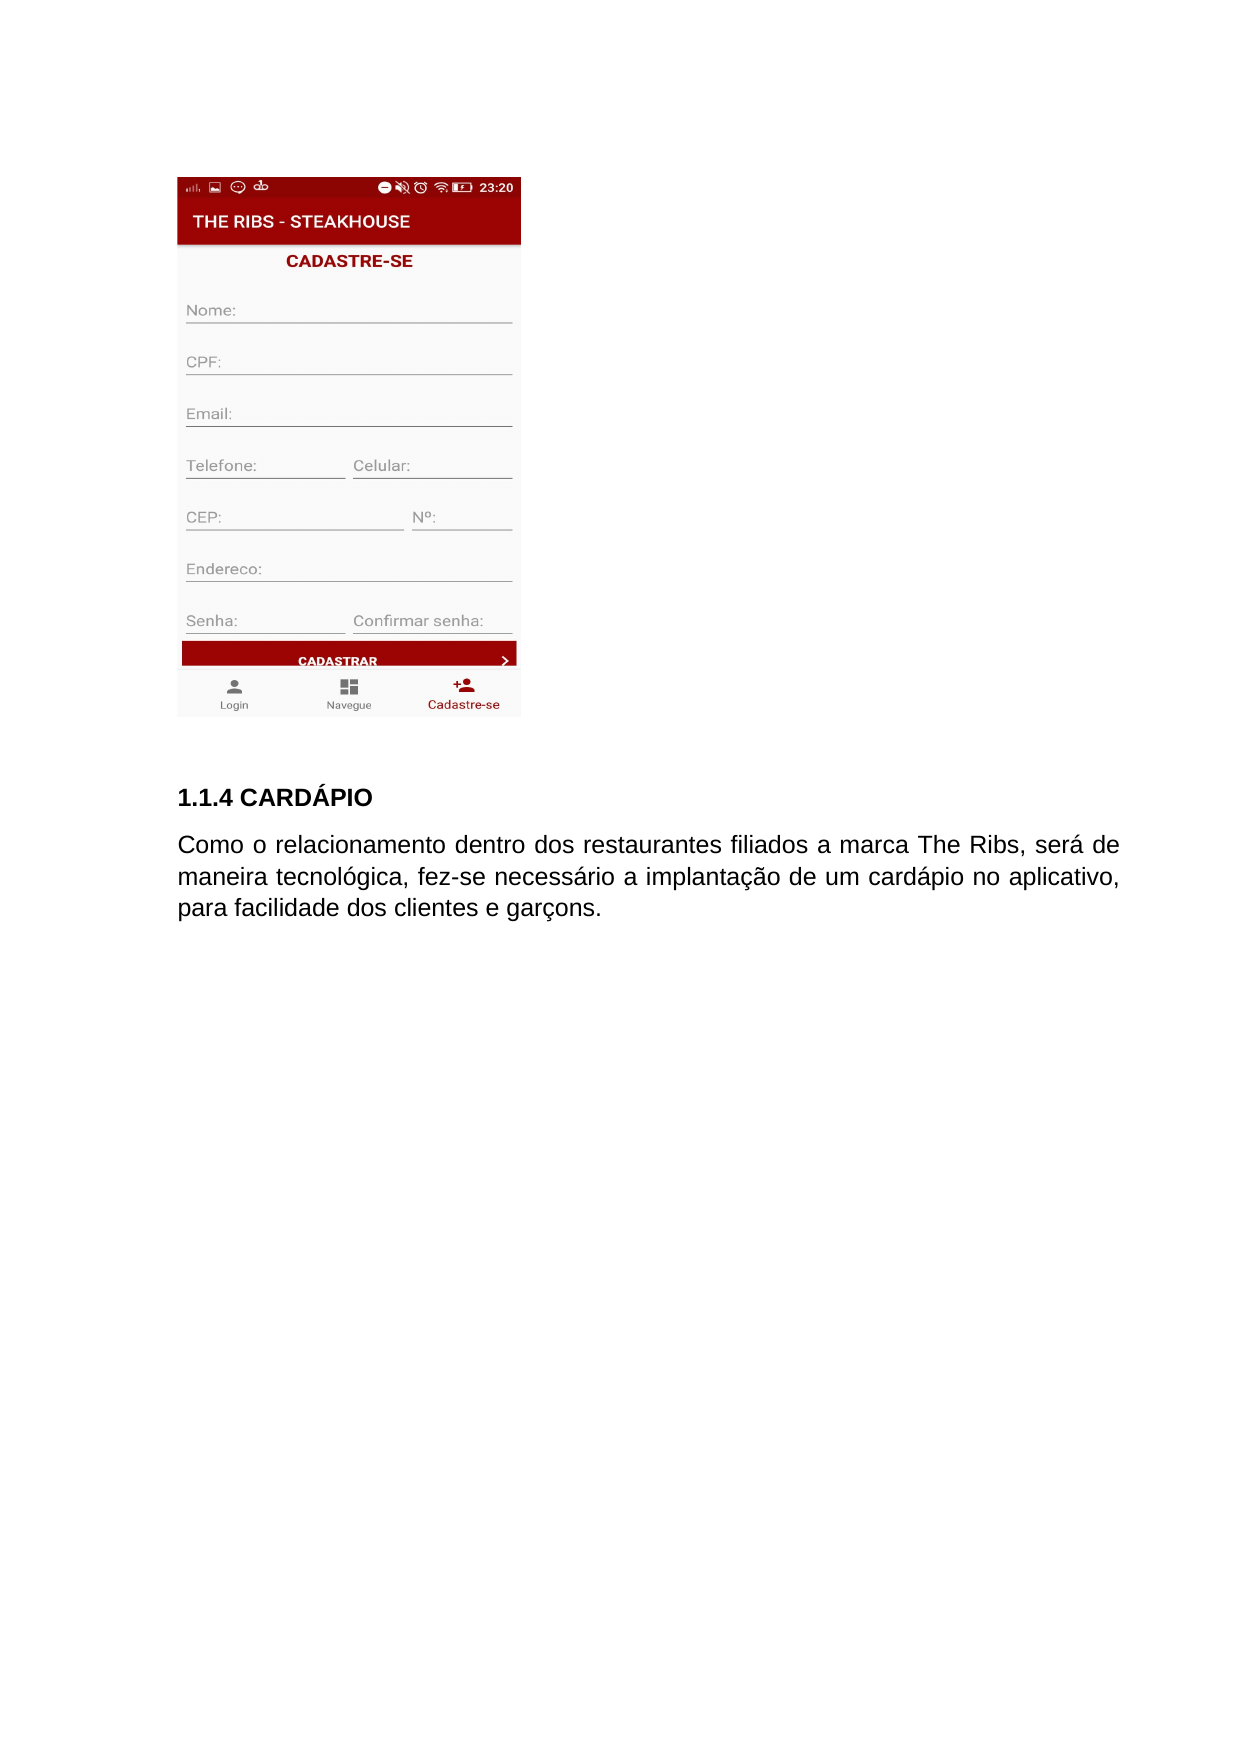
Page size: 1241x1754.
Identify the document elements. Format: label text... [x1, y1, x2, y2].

text 1.1.4 CARDÁPIO [177, 783, 1122, 812]
text Como o relacionamento dentro dos restaurantes filiados a marca The Ribs, será de maneira tecnológica, fez-se necessário a implantação de um cardápio no aplicativo, para facilidade dos clientes e garçons. [177, 831, 1122, 921]
picture [177, 177, 521, 717]
